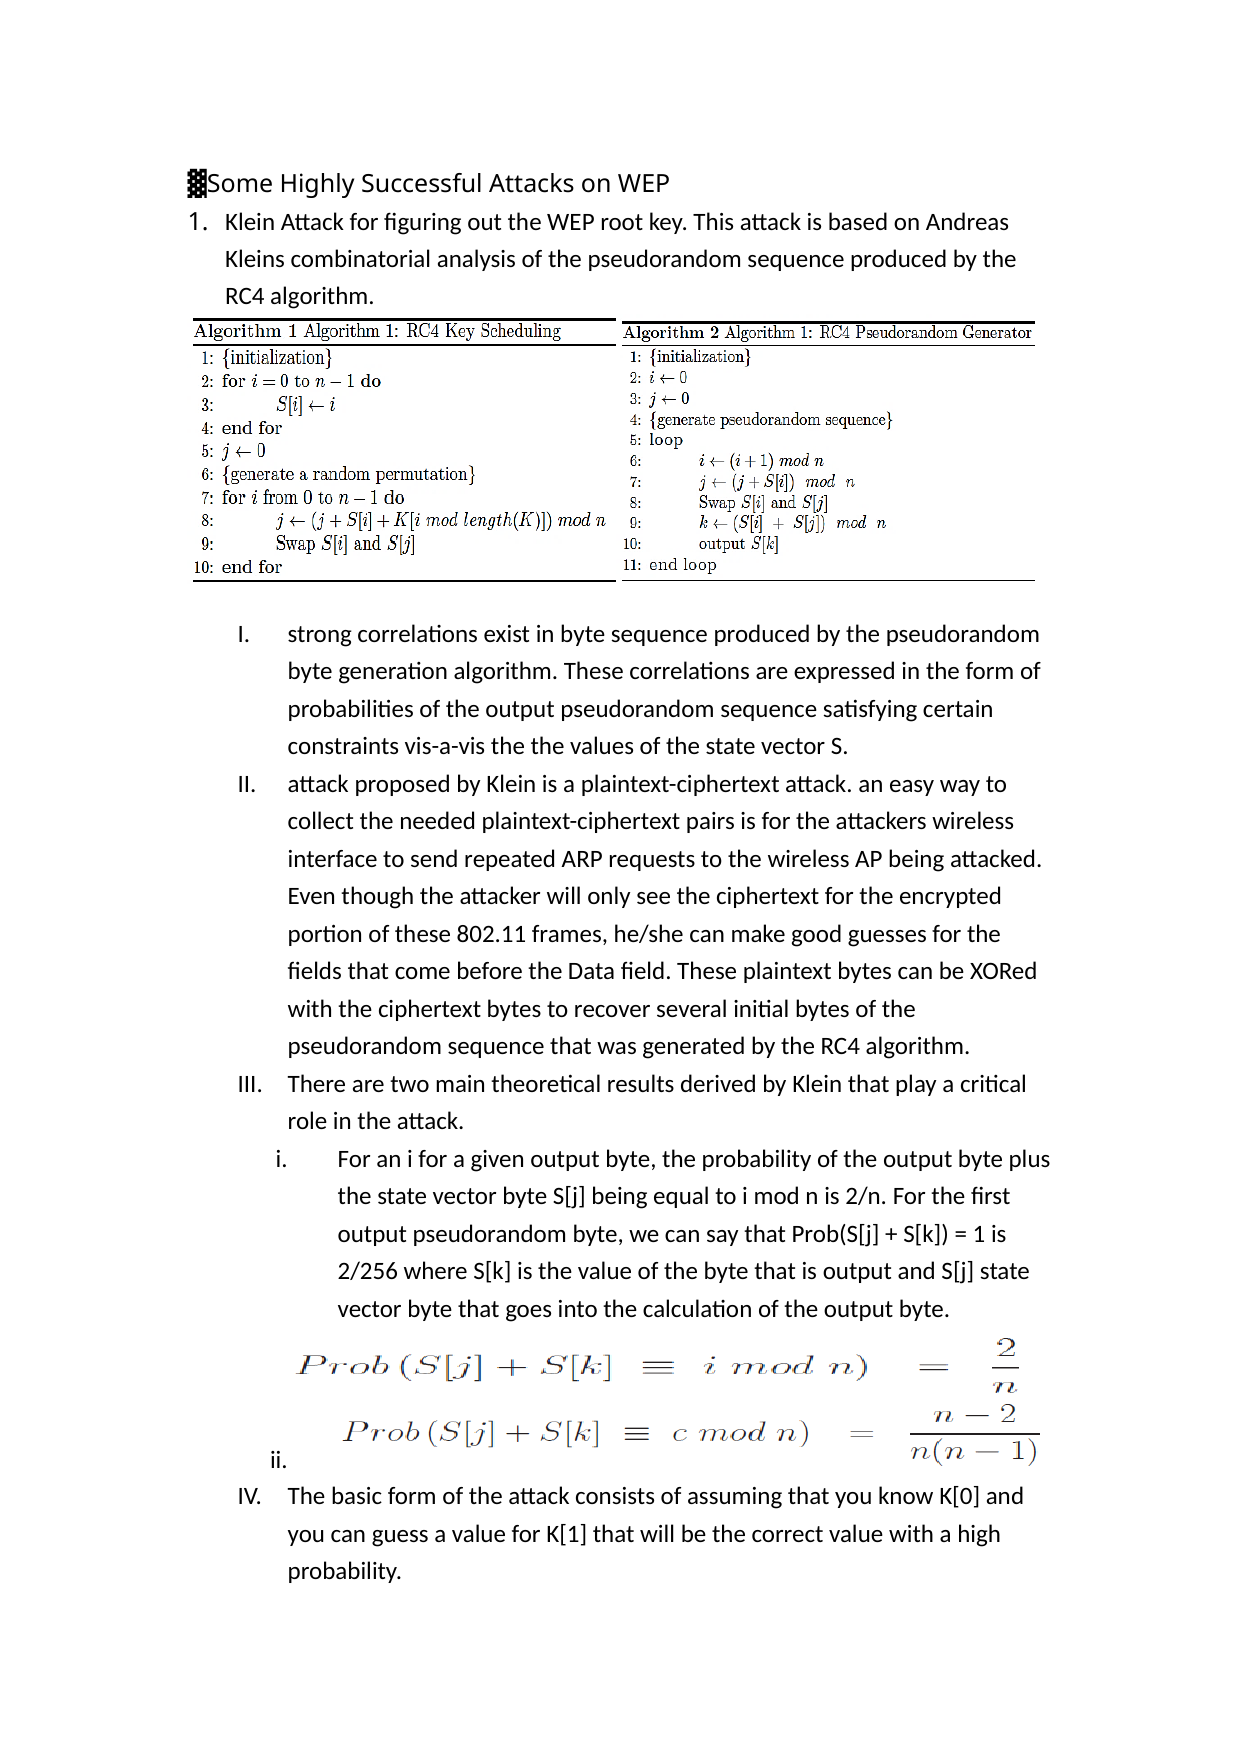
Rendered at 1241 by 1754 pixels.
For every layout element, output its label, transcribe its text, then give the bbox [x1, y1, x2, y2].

list Klein Attack for figuring out the WEP root key. This attack is based on Andreas Kleins combinatorial analysis of the pseudorandom sequence produced by the RC4 algorithm. [187, 202, 1053, 314]
list There are two main theoretical results derived by Klein that play a critical role in the attack. [237, 1064, 1053, 1139]
list attack proposed by Klein is a plaintext-ciphertext attack. an easy way to collect the needed plaintext-ciphertext pairs is for the attackers wireless interface to send repeated ARP requests to the wireless AP being attacked. Even though the attacker will only see the ciphertext for the encrypted portion of these 802.11 frames, he/she can make good guesses for the fields that come before the Data field. These plaintext bytes can be XORed with the ciphertext bytes to recover several initial bytes of the pseudorandom sequence that was generated by the RC4 algorithm. [237, 764, 1053, 1064]
picture [337, 1402, 1047, 1467]
list strong correlations exist in byte sequence produced by the pseudorandom byte generation algorithm. These correlations are expressed in the form of probabilities of the output pseudorandom sequence satisfying certain constraints vis-a-vis the the values of the state vector S. [237, 614, 1053, 764]
text ▓Some Highly Successful Attacks on WEP [187, 164, 1053, 202]
list For an i for a given output byte, the probability of the output byte plus the state vector byte S[j] being equal to i mod n is 2/n. For the first output pseudorandom byte, we can say that Prob(S[j] + S[k]) = 1 is 2/256 where S[k] is the value of the byte that is output and S[j] state vector byte that goes into the calculation of the output byte. [287, 1139, 1053, 1327]
picture [287, 1329, 1031, 1400]
picture [187, 314, 1035, 588]
list The basic form of the attack consists of assuming that you know K[0] and you can guess a value for K[1] that will be the correct value with a high probability. [237, 1477, 1053, 1589]
